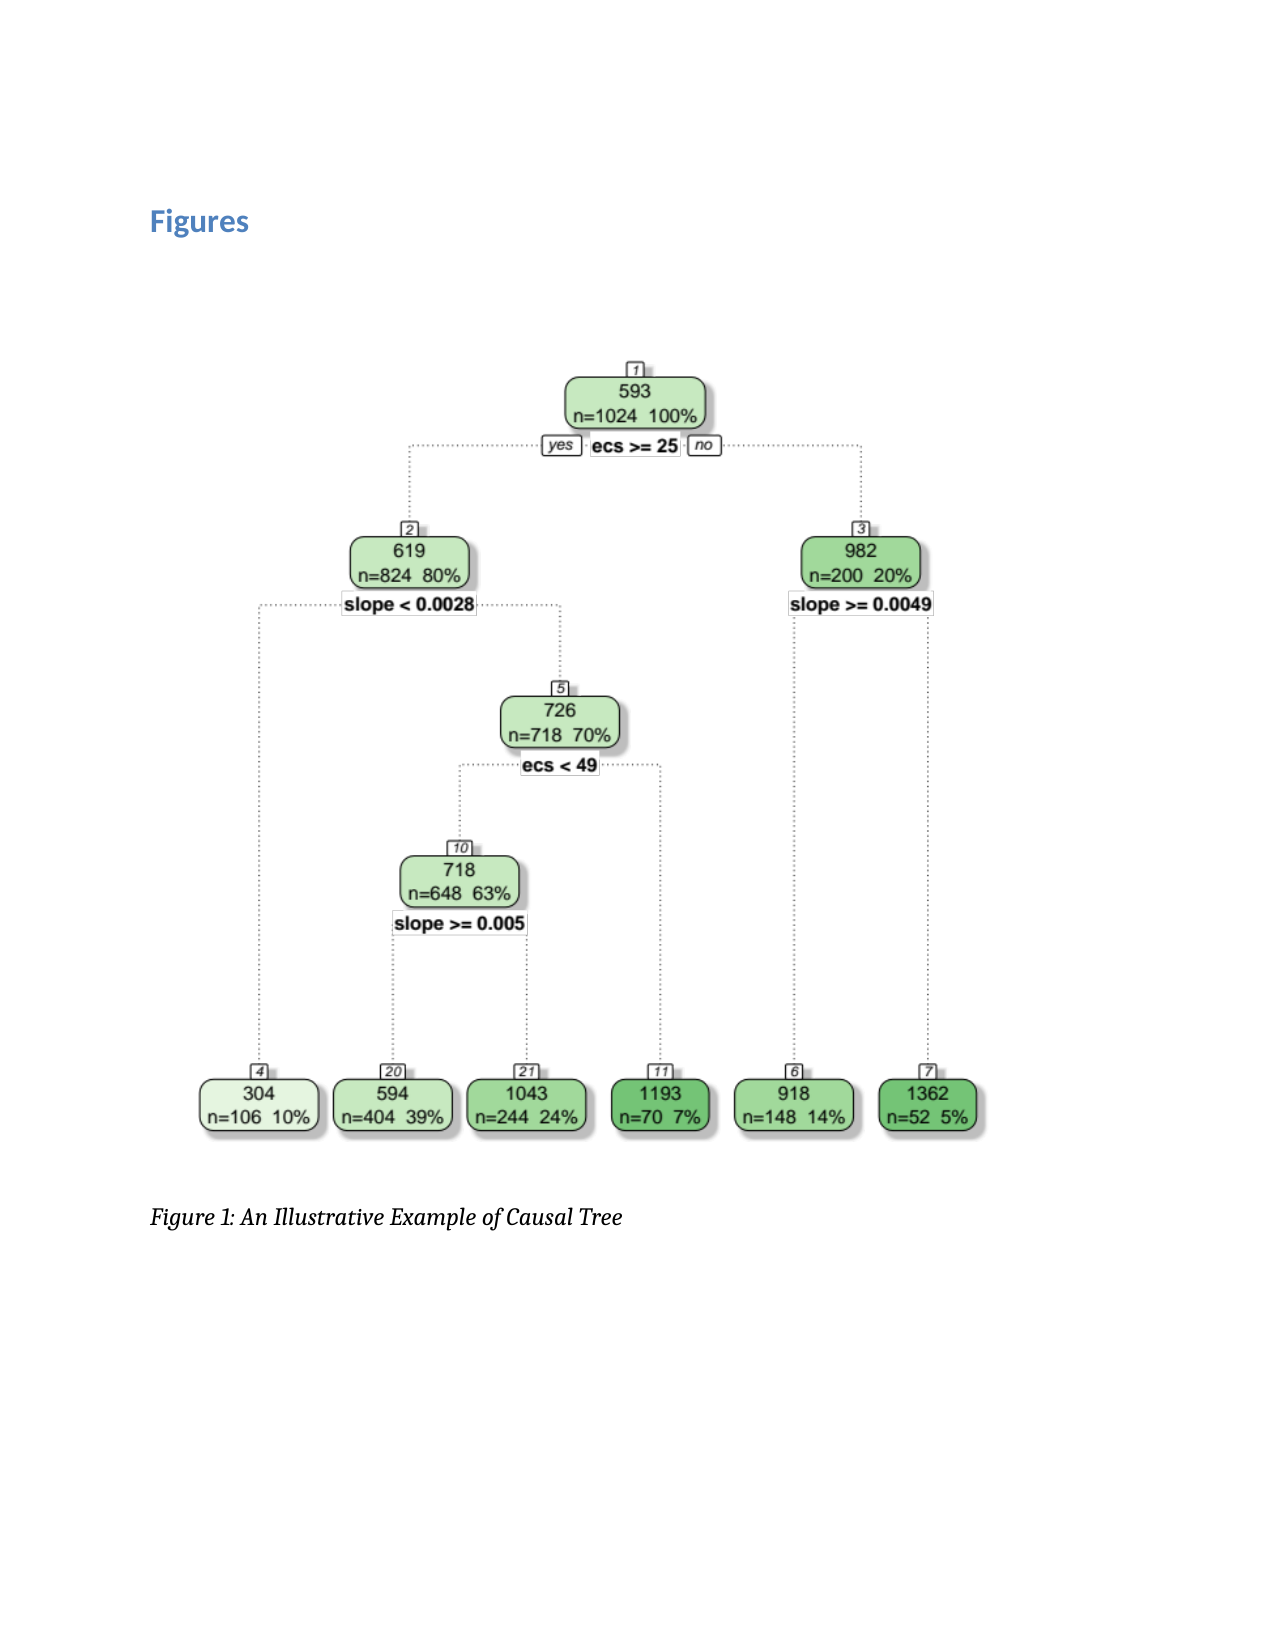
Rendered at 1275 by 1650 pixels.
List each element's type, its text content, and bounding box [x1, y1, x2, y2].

subtitle Figures [150, 200, 1125, 241]
text Figure 1: An Illustrative Example of Causal Tree [150, 1203, 1125, 1232]
